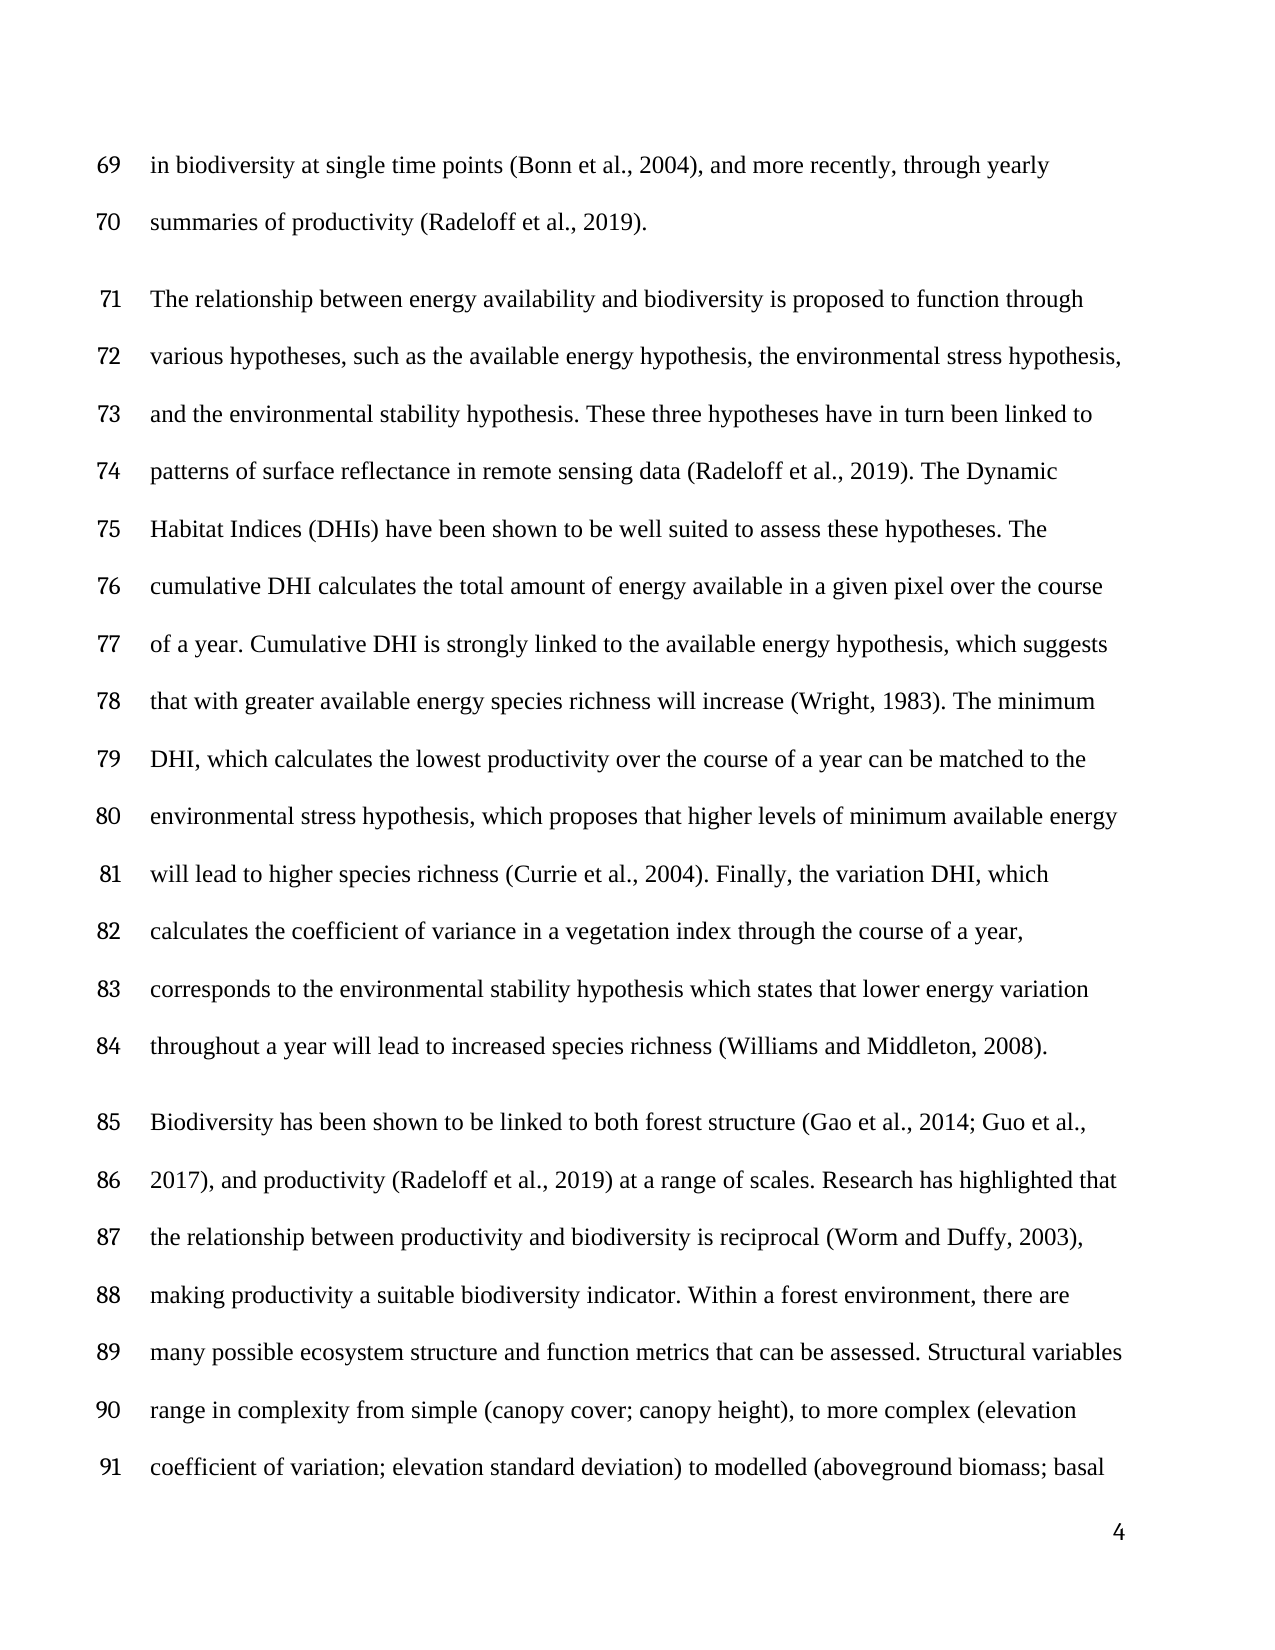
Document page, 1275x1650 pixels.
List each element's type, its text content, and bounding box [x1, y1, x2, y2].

text The relationship between energy availability and biodiversity is proposed to function through various hypotheses, such as the available energy hypothesis, the environmental stress hypothesis, and the environmental stability hypothesis. These three hypotheses have in turn been linked to patterns of surface reflectance in remote sensing data (Radeloff et al., 2019). The Dynamic Habitat Indices (DHIs) have been shown to be well suited to assess these hypotheses. The cumulative DHI calculates the total amount of energy available in a given pixel over the course of a year. Cumulative DHI is strongly linked to the available energy hypothesis, which suggests that with greater available energy species richness will increase (Wright, 1983). The minimum DHI, which calculates the lowest productivity over the course of a year can be matched to the environmental stress hypothesis, which proposes that higher levels of minimum available energy will lead to higher species richness (Currie et al., 2004). Finally, the variation DHI, which calculates the coefficient of variance in a vegetation index through the course of a year, corresponds to the environmental stability hypothesis which states that lower energy variation throughout a year will lead to increased species richness (Williams and Middleton, 2008). [150, 284, 1125, 1060]
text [150, 1107, 1125, 1481]
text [150, 150, 1125, 236]
